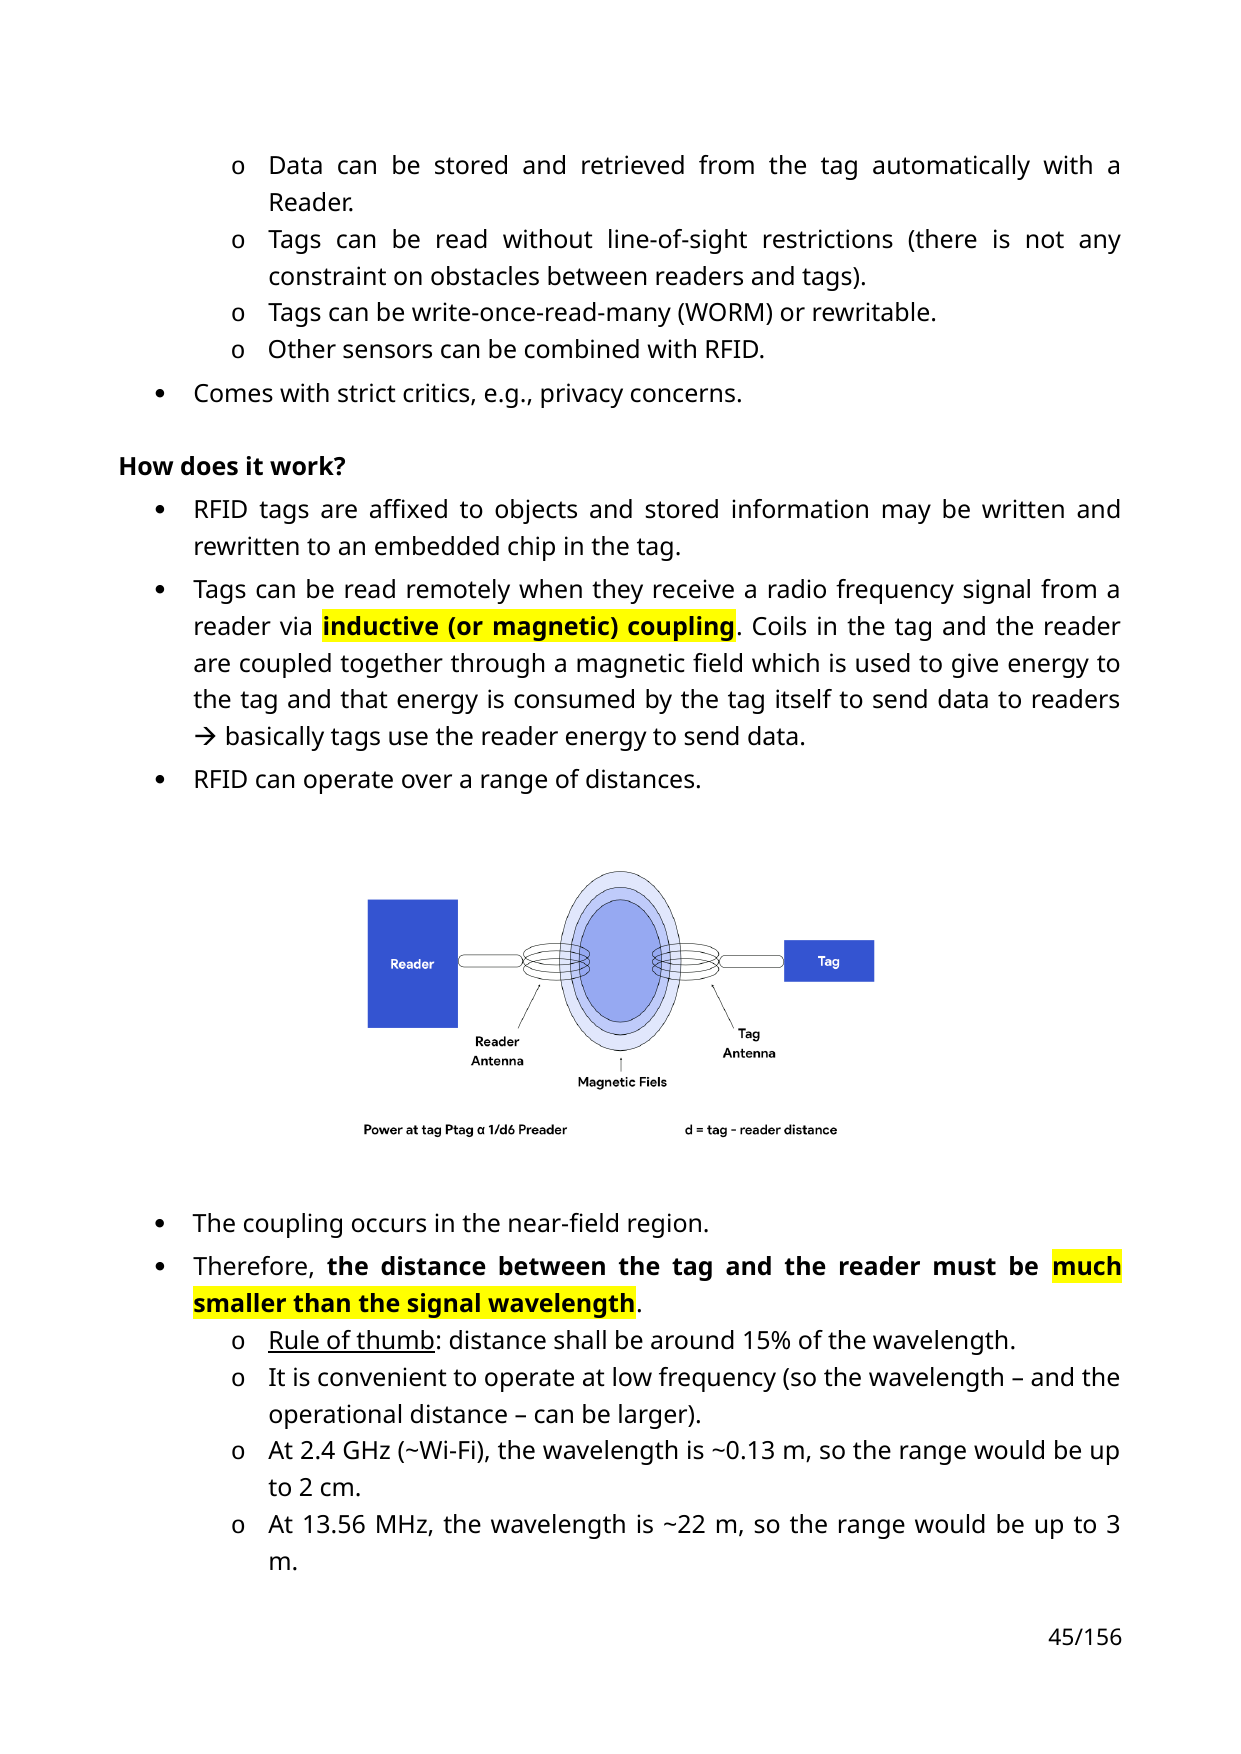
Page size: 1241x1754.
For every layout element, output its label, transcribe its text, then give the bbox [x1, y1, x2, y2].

list Tags can be write-once-read-many (WORM) or rewritable. [231, 295, 1122, 329]
list Tags can be read without line-of-sight restrictions (there is not any constraint on obstacles between readers and tags). [231, 221, 1122, 292]
list RFID can operate over a range of distances. [156, 762, 1122, 796]
list The coupling occurs in the near-field region. [155, 1206, 1122, 1240]
list Tags can be read remotely when they receive a radio frequency signal from a reader via inductive (or magnetic) coupling. Coils in the tag and the reader are coupled together through a magnetic field which is used to give energy to the tag and that energy is consumed by the tag itself to send data to readers basically tags use the reader energy to send data. [156, 572, 1122, 753]
list Other sensors can be combined with RFID. [230, 332, 1122, 366]
list At 13.56 MHz, the wavelength is ~22 m, so the range would be up to 3 m. [231, 1507, 1122, 1578]
list RFID tags are affixed to objects and stored information may be written and rewritten to an embedded chip in the tag. [156, 492, 1122, 563]
list Comes with strict critics, e.g., privacy concerns. [156, 375, 1122, 409]
list Therefore, the distance between the tag and the reader must be much smaller than the signal wavelength. [156, 1249, 1122, 1319]
list Rule of thumb: distance shall be around 15% of the wavelength. [231, 1322, 1122, 1357]
text How does it work? [118, 449, 1122, 483]
list Data can be stored and retrieved from the tag automatically with a Reader. [231, 148, 1122, 219]
list It is convenient to operate at low frequency (so the wavelength – and the operational distance – can be larger). [231, 1359, 1122, 1430]
list At 2.4 GHz (~Wi-Fi), the wavelength is ~0.13 m, so the range would be up to 2 cm. [231, 1433, 1122, 1504]
